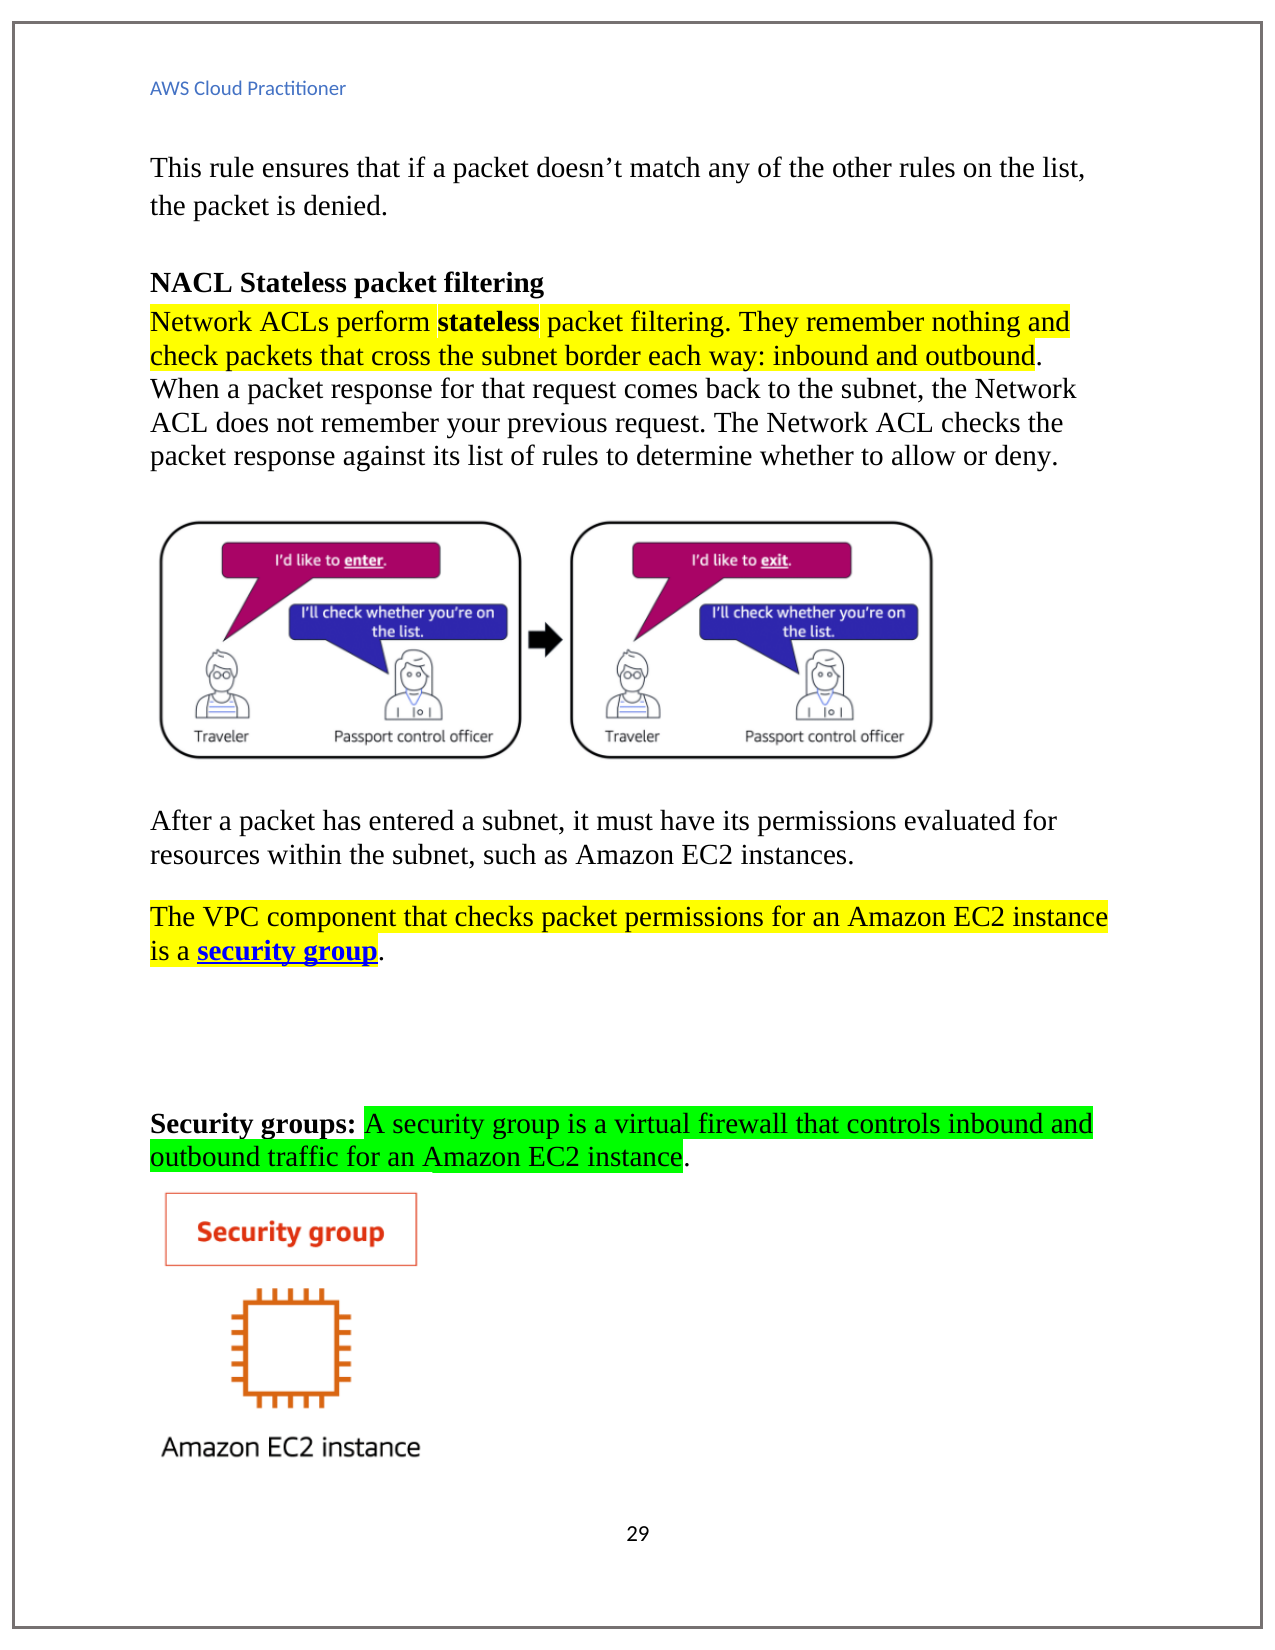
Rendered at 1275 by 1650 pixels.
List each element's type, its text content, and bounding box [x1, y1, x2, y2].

text Security groups: A security group is a virtual firewall that controls inbound and outbound traffic for an Amazon EC2 instance. [683, 1106, 1125, 1173]
text NACL Stateless packet filtering [150, 266, 1125, 299]
picture [150, 505, 942, 775]
text The VPC component that checks packet permissions for an Amazon EC2 instance is a security group. [150, 899, 1125, 967]
picture [150, 1172, 433, 1468]
text After a packet has entered a subnet, it must have its permissions evaluated for resources within the subnet, such as Amazon EC2 instances. [150, 803, 1125, 870]
text When a packet response for that request comes back to the subnet, the Network ACL does not remember your previous request. The Network ACL checks the packet response against its list of rules to determine whether to allow or deny. [150, 371, 1125, 472]
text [150, 150, 1125, 222]
